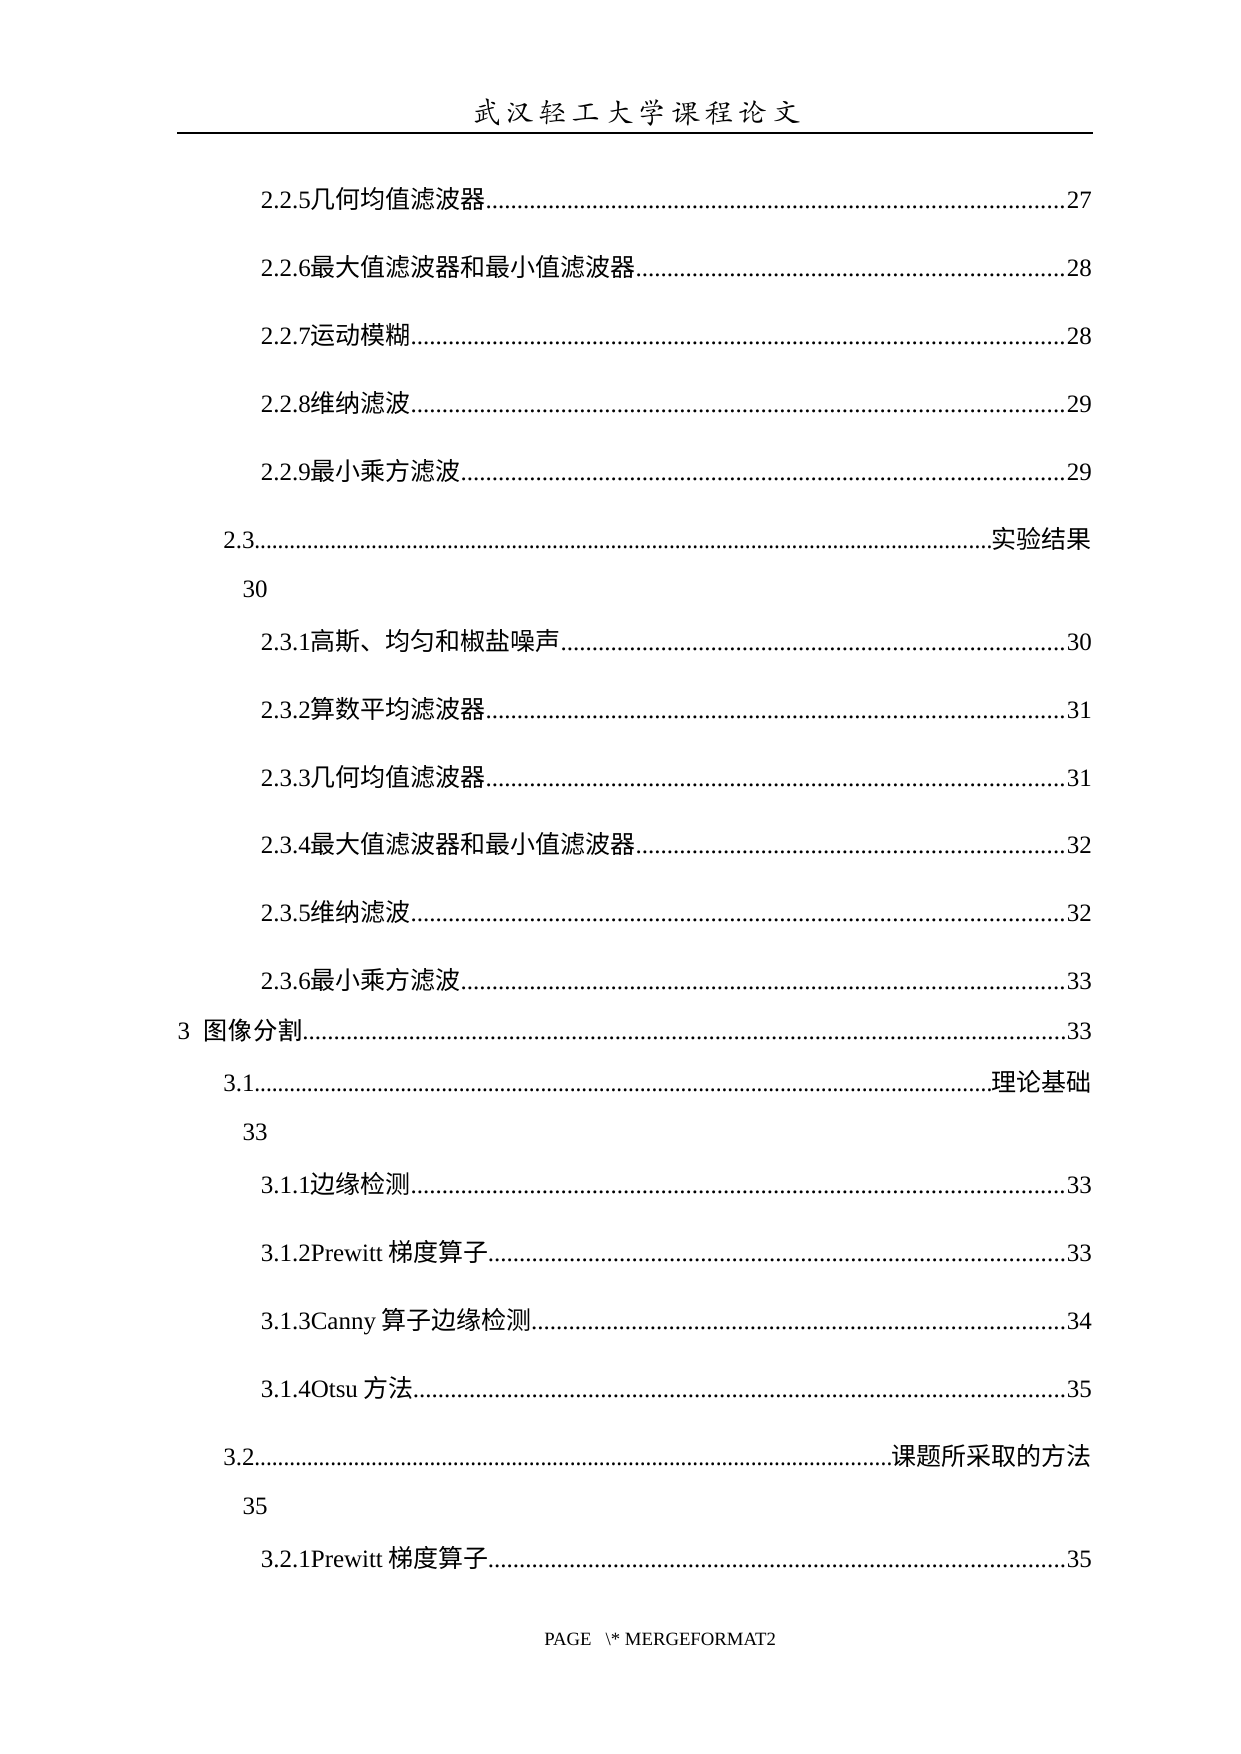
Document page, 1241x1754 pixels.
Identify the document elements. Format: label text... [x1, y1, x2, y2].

text 2.3.4 最大值滤波器和最小值滤波器 32 [240, 809, 1093, 877]
text 3.1.2 Prewitt梯度算子 33 [240, 1217, 1093, 1284]
text 3.1 理论基础 33 [202, 1047, 1093, 1149]
text 2.2.5 几何均值滤波器 27 [240, 164, 1093, 232]
text 2.2.6 最大值滤波器和最小值滤波器 28 [240, 232, 1093, 300]
text 3.2 课题所采取的方法 35 [202, 1420, 1093, 1522]
text 3.1.3 Canny算子边缘检测 34 [240, 1284, 1093, 1352]
text 2.3.3 几何均值滤波器 31 [240, 741, 1093, 809]
text 2.3.1 高斯、均匀和椒盐噪声 30 [240, 605, 1093, 673]
text 2.3.2 算数平均滤波器 31 [240, 673, 1093, 741]
text 2.3.6 最小乘方滤波 33 [240, 945, 1093, 1013]
text 2.3.5 维纳滤波 32 [240, 877, 1093, 945]
text 3.2.1 Prewitt梯度算子 35 [240, 1522, 1093, 1590]
text 3.1.4 Otsu方法 35 [240, 1352, 1093, 1420]
text 3.1.1 边缘检测 33 [240, 1149, 1093, 1217]
text 2.3 实验结果 30 [202, 503, 1093, 605]
text 2.2.7 运动模糊 28 [240, 300, 1093, 368]
text 3 图像分割 33 [177, 1013, 1093, 1047]
text 2.2.8 维纳滤波 29 [240, 368, 1093, 436]
text 2.2.9 最小乘方滤波 29 [240, 436, 1093, 503]
